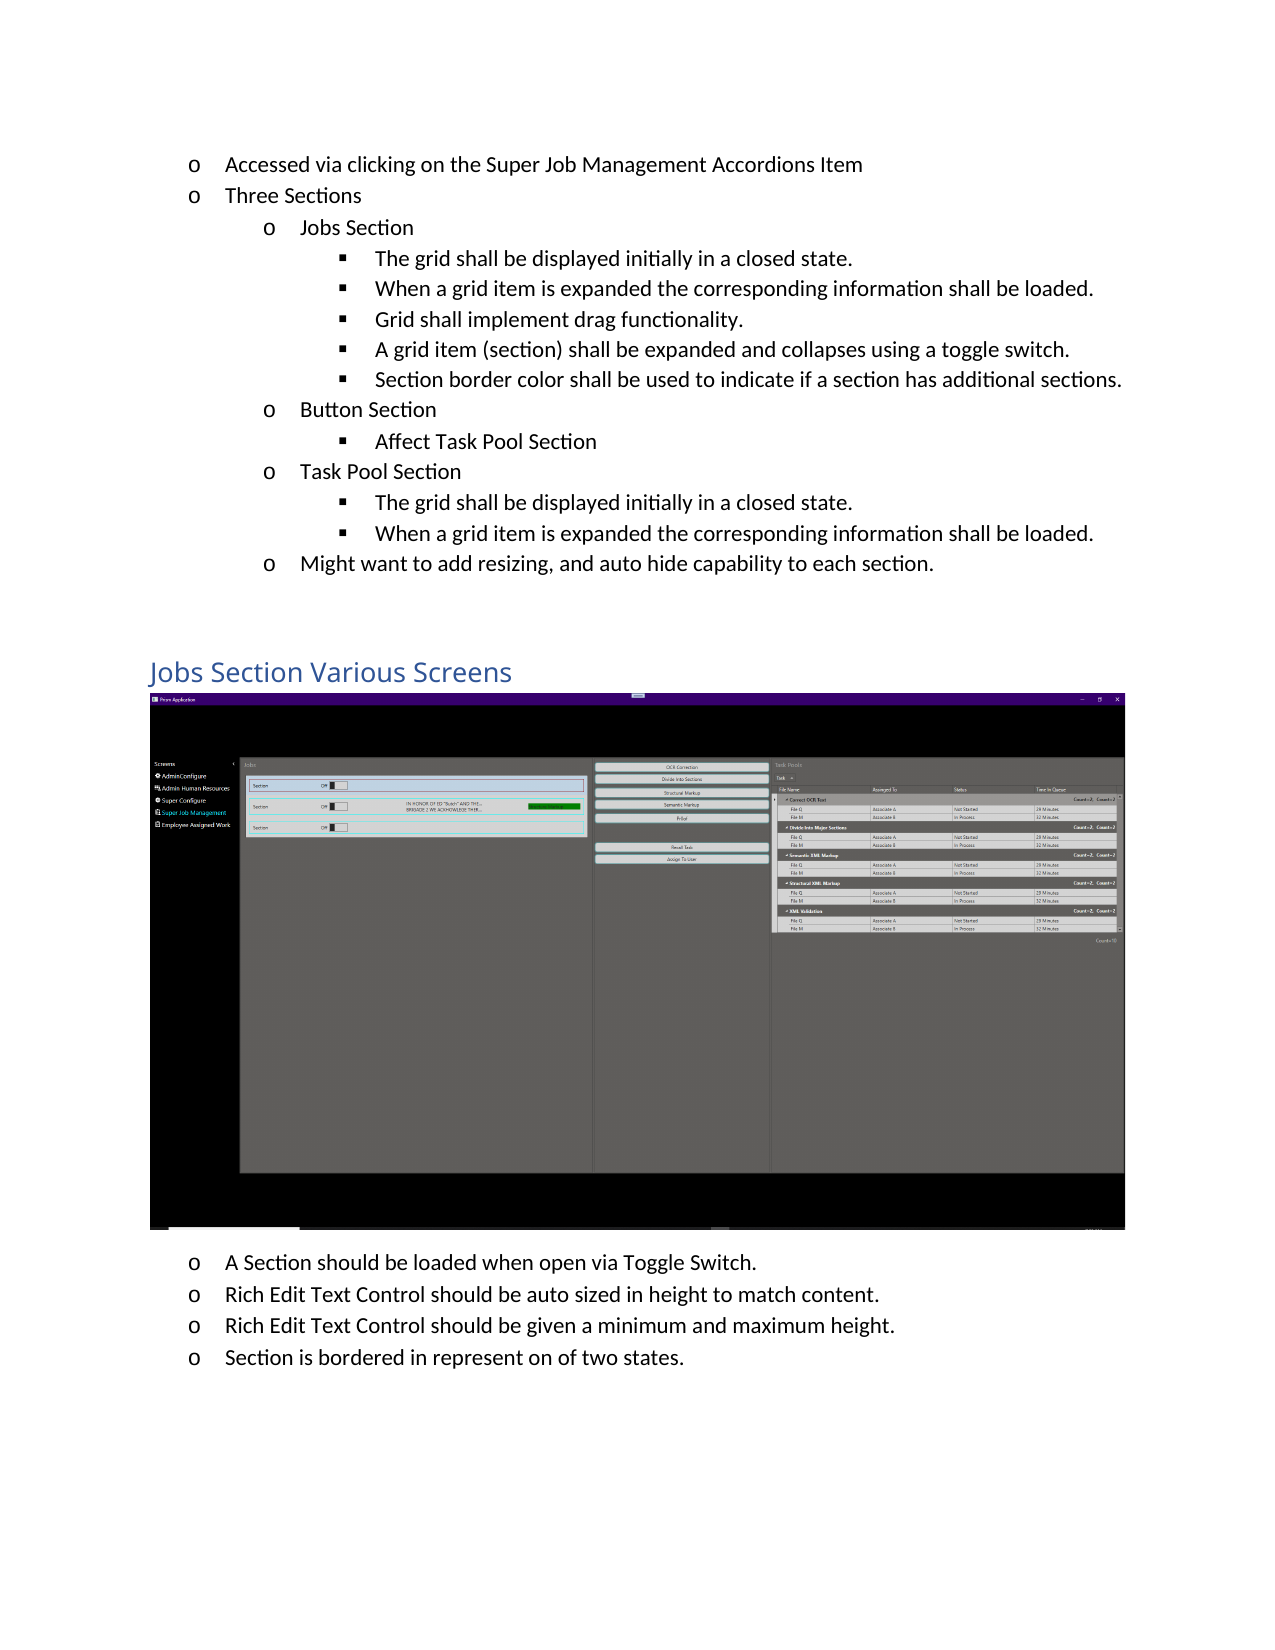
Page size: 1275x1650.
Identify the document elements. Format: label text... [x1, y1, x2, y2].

list Section border color shall be used to indicate if a section has additional sections. [337, 365, 1125, 393]
picture [150, 693, 1125, 1230]
list Accessed via clicking on the Super Job Management Accordions Item [187, 150, 1125, 179]
list A grid item (section) shall be expanded and collapses using a toggle switch. [337, 335, 1125, 363]
list Button Section [262, 395, 1125, 424]
list Rich Edit Text Control should be given a minimum and maximum height. [187, 1311, 1125, 1341]
list A Section should be loaded when open via Toggle Switch. [187, 1248, 1125, 1278]
list Jobs Section [262, 213, 1125, 242]
list Task Pool Section [262, 457, 1125, 486]
subtitle Jobs Section Various Screens [150, 653, 1125, 690]
list The grid shall be displayed initially in a closed state. [337, 244, 1125, 272]
list Affect Task Pool Section [337, 427, 1125, 455]
list Might want to add resizing, and auto hide capability to each section. [262, 549, 1125, 578]
list Section is bordered in represent on of two states. [187, 1343, 1125, 1372]
list The grid shall be displayed initially in a closed state. [337, 488, 1125, 517]
list Three Sections [187, 181, 1125, 211]
list When a grid item is expanded the corresponding information shall be loaded. [337, 519, 1125, 547]
list Grid shall implement drag functionality. [337, 305, 1125, 333]
list Rich Edit Text Control should be auto sized in height to match content. [187, 1280, 1125, 1309]
list When a grid item is expanded the corresponding information shall be loaded. [337, 274, 1125, 303]
